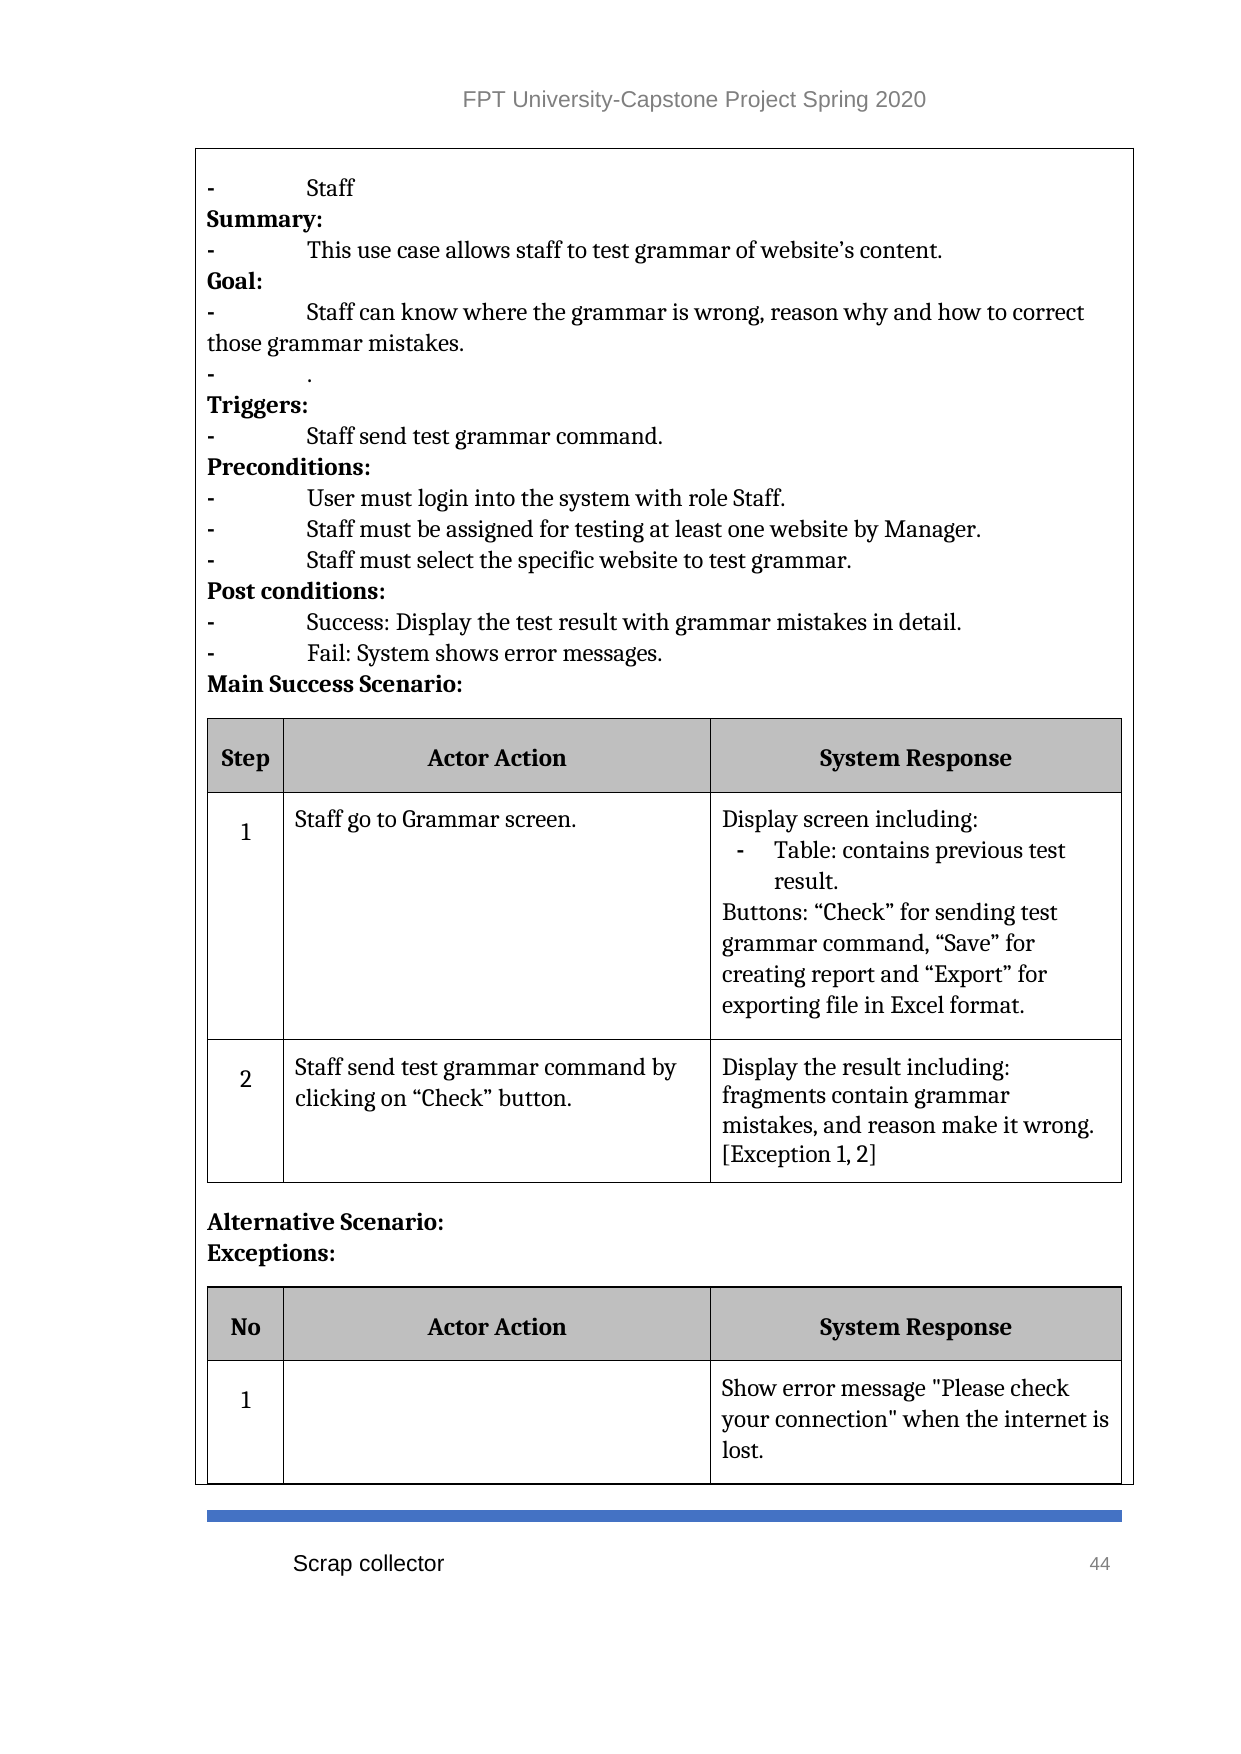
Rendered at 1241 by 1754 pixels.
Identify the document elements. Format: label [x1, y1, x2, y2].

table_cell [196, 149, 1133, 1484]
